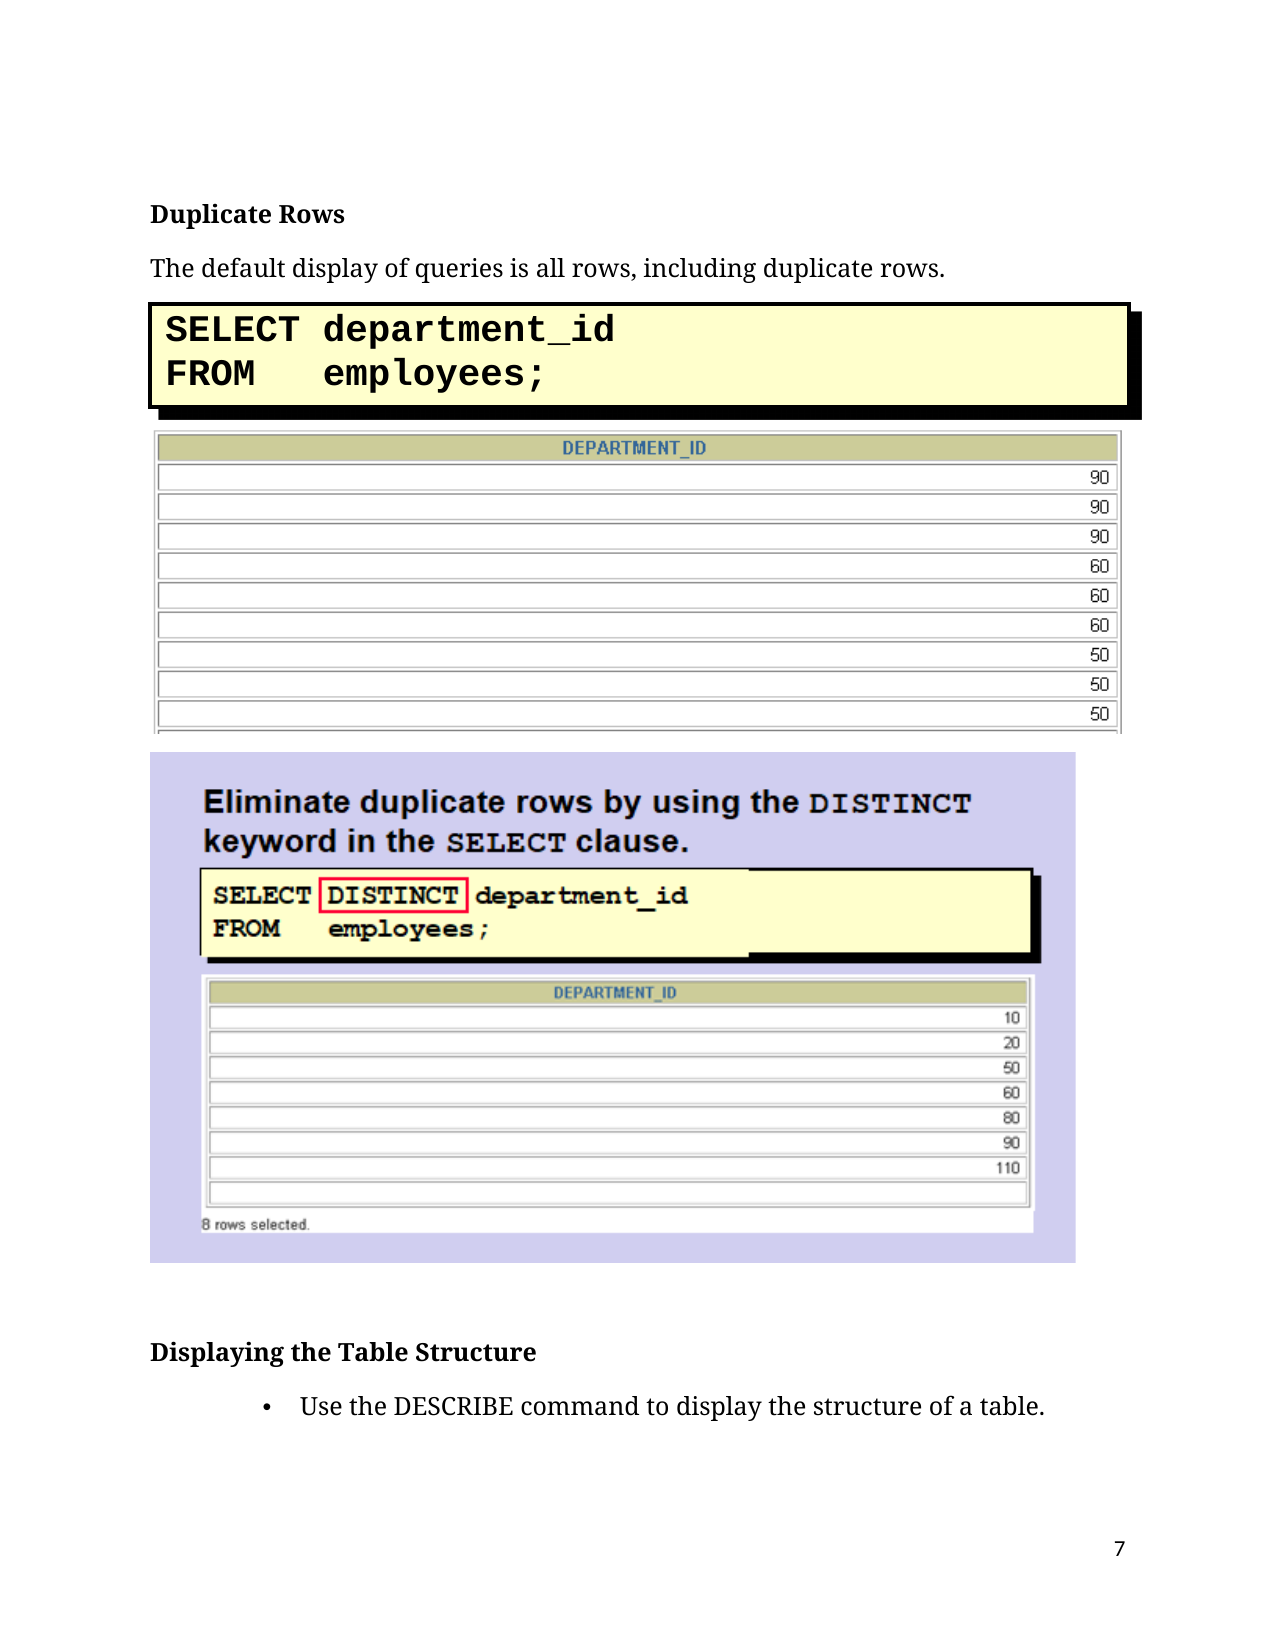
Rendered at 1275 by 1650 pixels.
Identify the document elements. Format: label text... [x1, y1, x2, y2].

text The default display of queries is all rows, including duplicate rows. [150, 250, 1125, 284]
text Duplicate Rows [150, 197, 1125, 231]
picture [150, 752, 1076, 1263]
list Use the DESCRIBE command to display the structure of a table. [262, 1388, 1125, 1422]
text Displaying the Table Structure [150, 1335, 1125, 1369]
picture [150, 426, 1125, 734]
